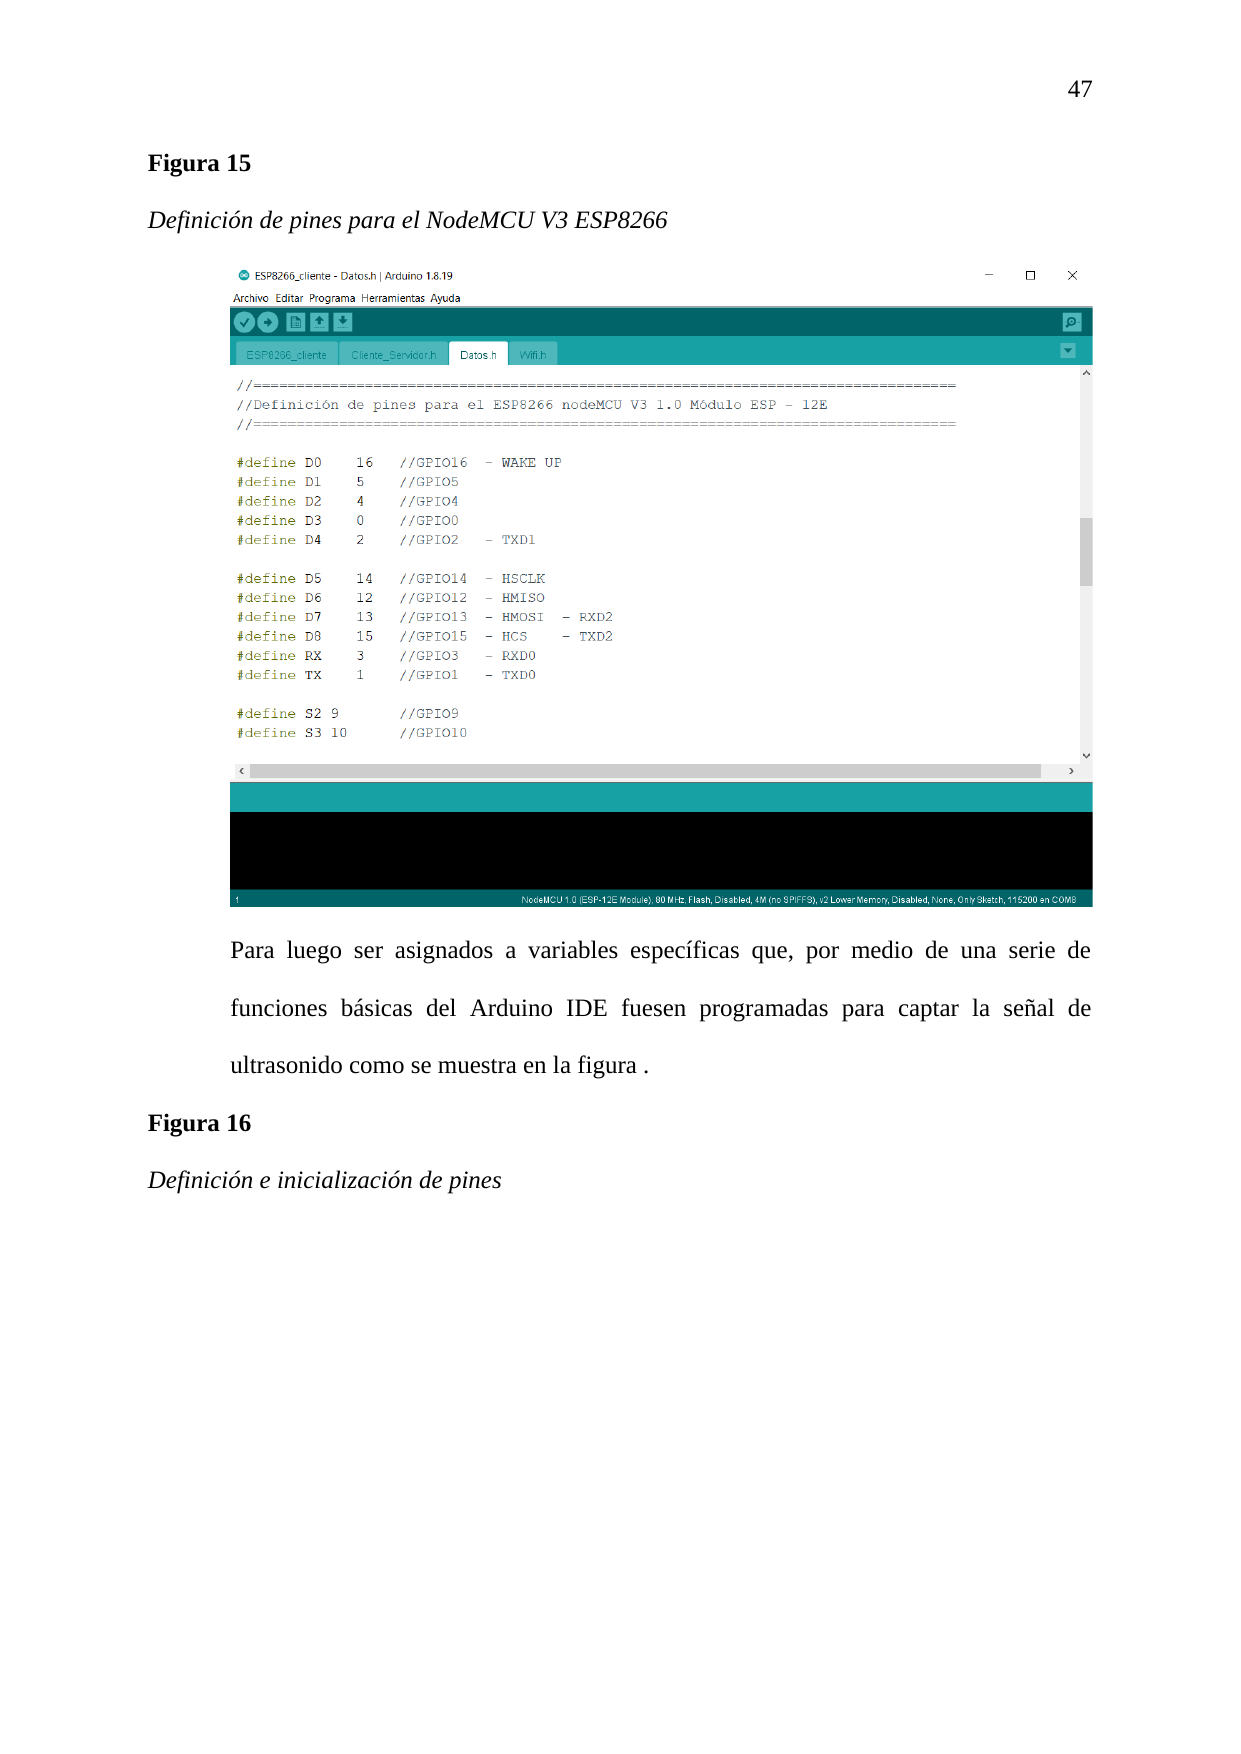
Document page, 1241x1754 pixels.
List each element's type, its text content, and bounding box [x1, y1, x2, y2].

text Para luego ser asignados a variables específicas que, por medio de una serie de funciones básicas del Arduino IDE fuesen programadas para captar la señal de ultrasonido como se muestra en la figura . [230, 935, 1092, 1079]
picture [230, 262, 1093, 907]
text Figura 16 Definición e inicialización de pines [148, 1108, 1092, 1194]
text Figura 15 Definición de pines para el NodeMCU V3 ESP8266 [148, 148, 1092, 234]
